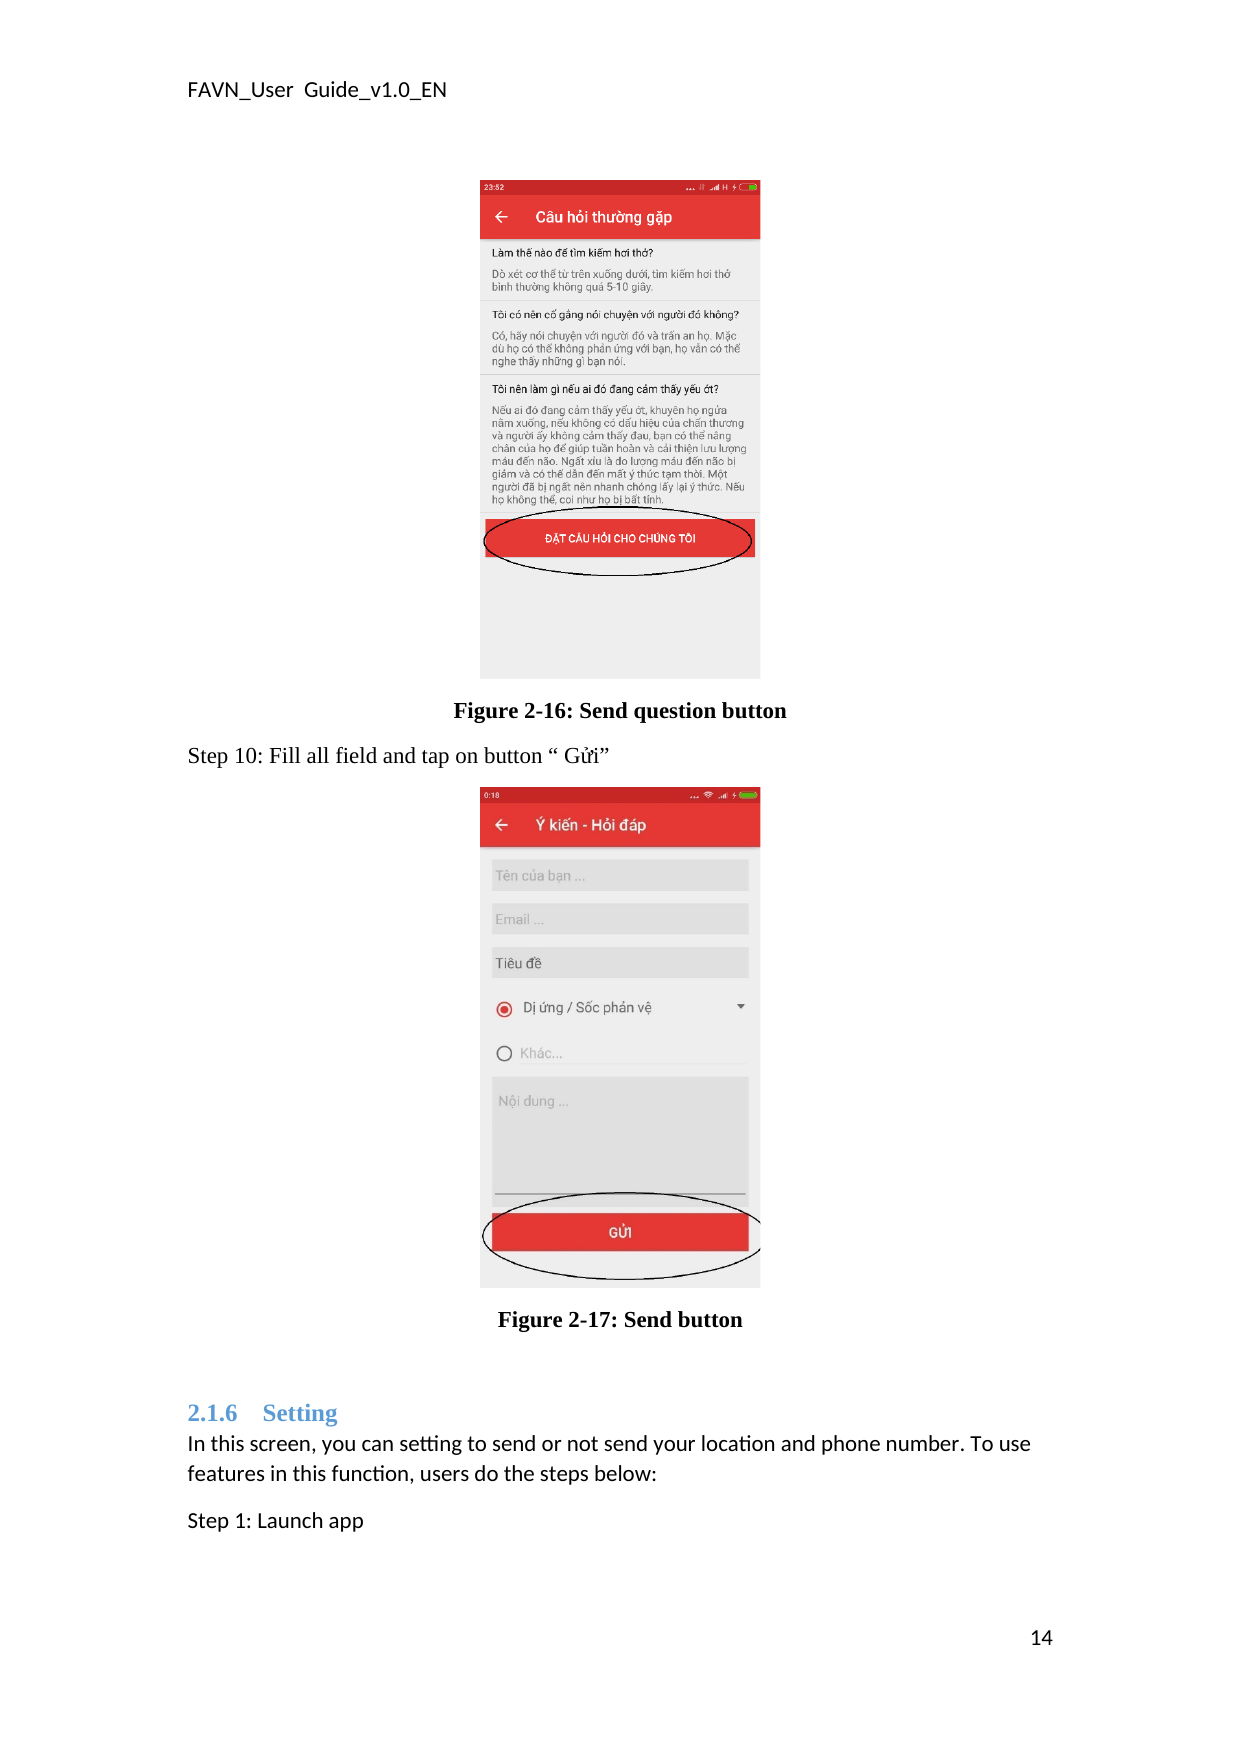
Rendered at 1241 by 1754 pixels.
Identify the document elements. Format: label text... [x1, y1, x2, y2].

text Figure 2-16: Send question button [187, 697, 1053, 724]
picture [480, 180, 761, 679]
text Figure 2-17: Send button [187, 1306, 1053, 1332]
text Step 10: Fill all field and tap on button “ Gửi” [187, 743, 1053, 769]
picture [480, 787, 761, 1288]
text In this screen, you can setting to send or not send your location and phone number. To use features in this function, users do the steps below: [187, 1429, 1053, 1487]
subtitle Setting [187, 1398, 1053, 1427]
text Step 1: Launch app [187, 1506, 1053, 1534]
